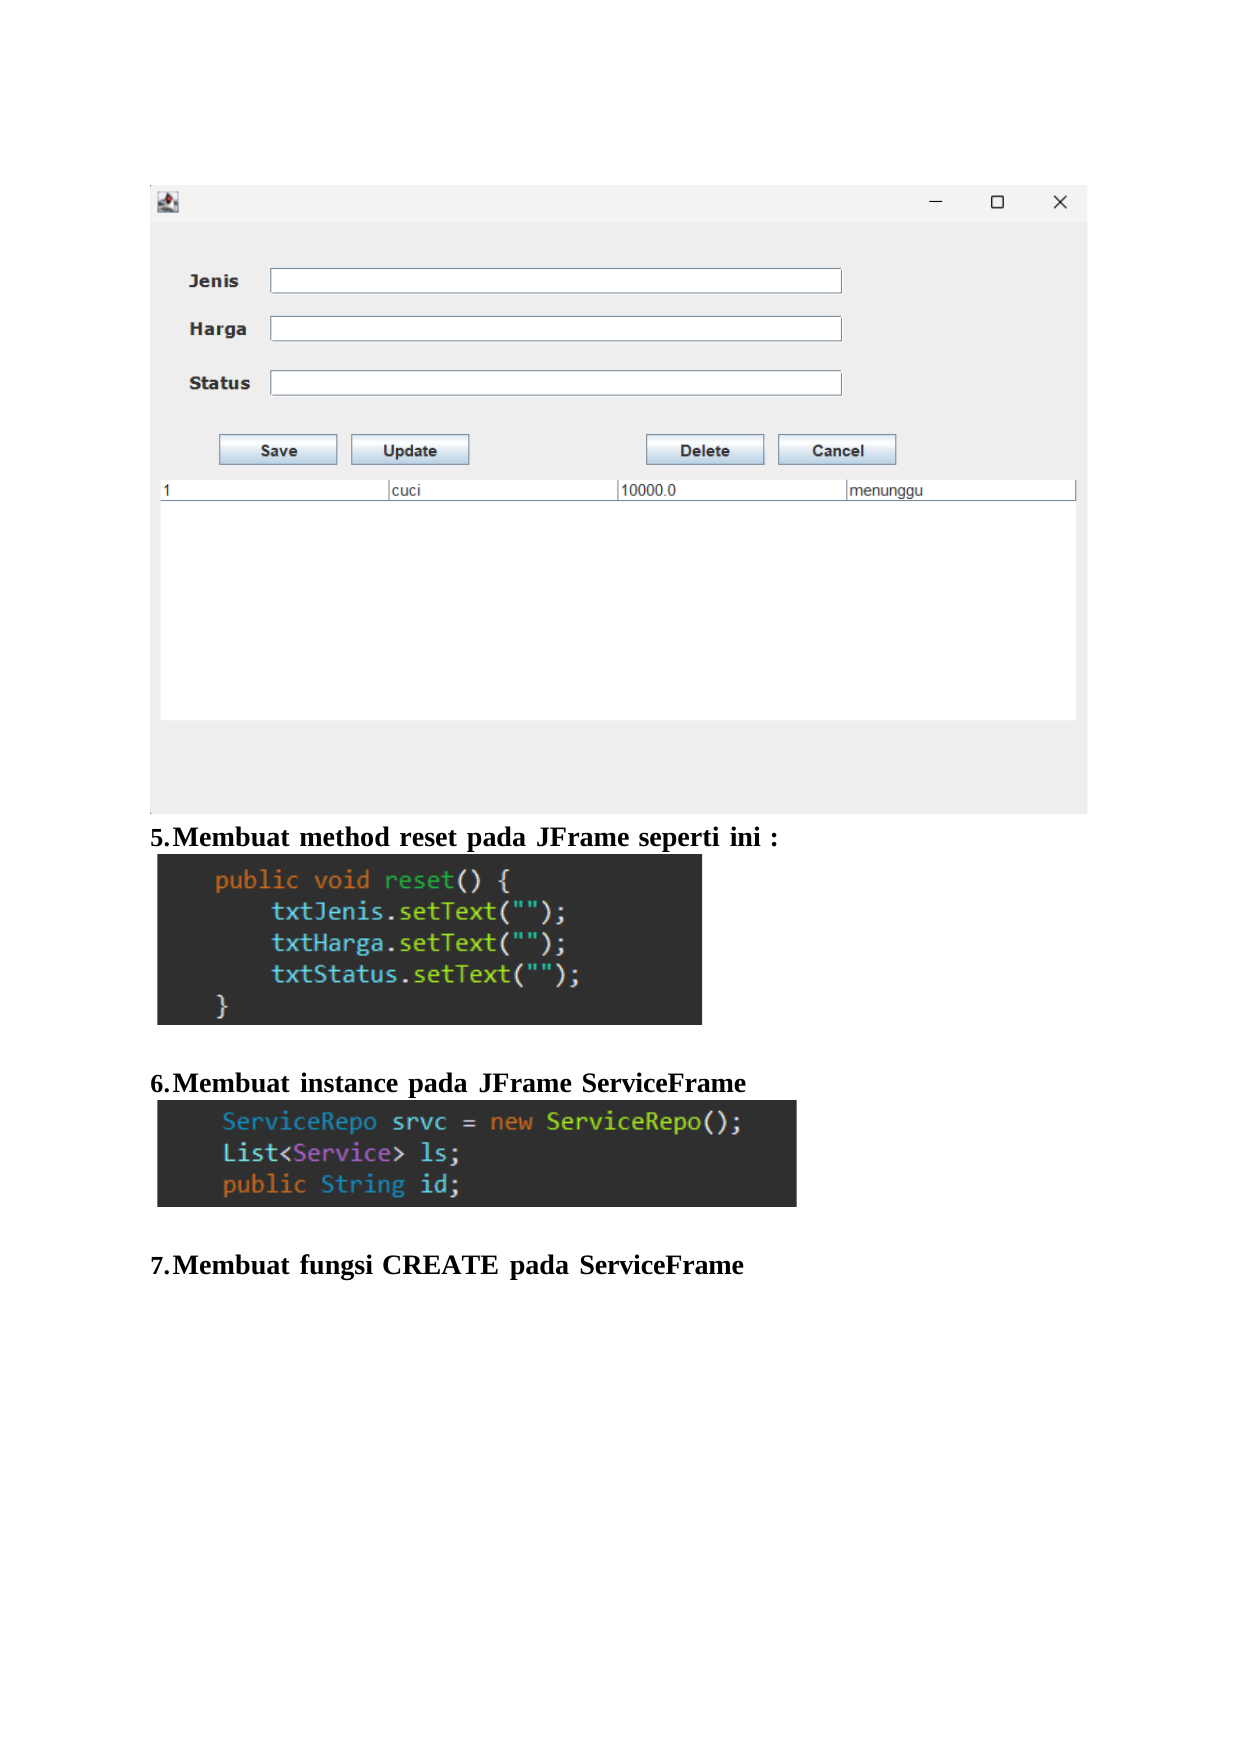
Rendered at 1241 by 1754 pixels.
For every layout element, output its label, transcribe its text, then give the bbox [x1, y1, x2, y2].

picture [150, 185, 1088, 814]
picture [157, 854, 703, 1025]
picture [157, 1100, 797, 1207]
list Membuat fungsi CREATE pada ServiceFrame [150, 1248, 1105, 1280]
list Membuat instance pada JFrame ServiceFrame [150, 1067, 1105, 1099]
list Membuat method reset pada JFrame seperti ini : [150, 820, 1105, 852]
